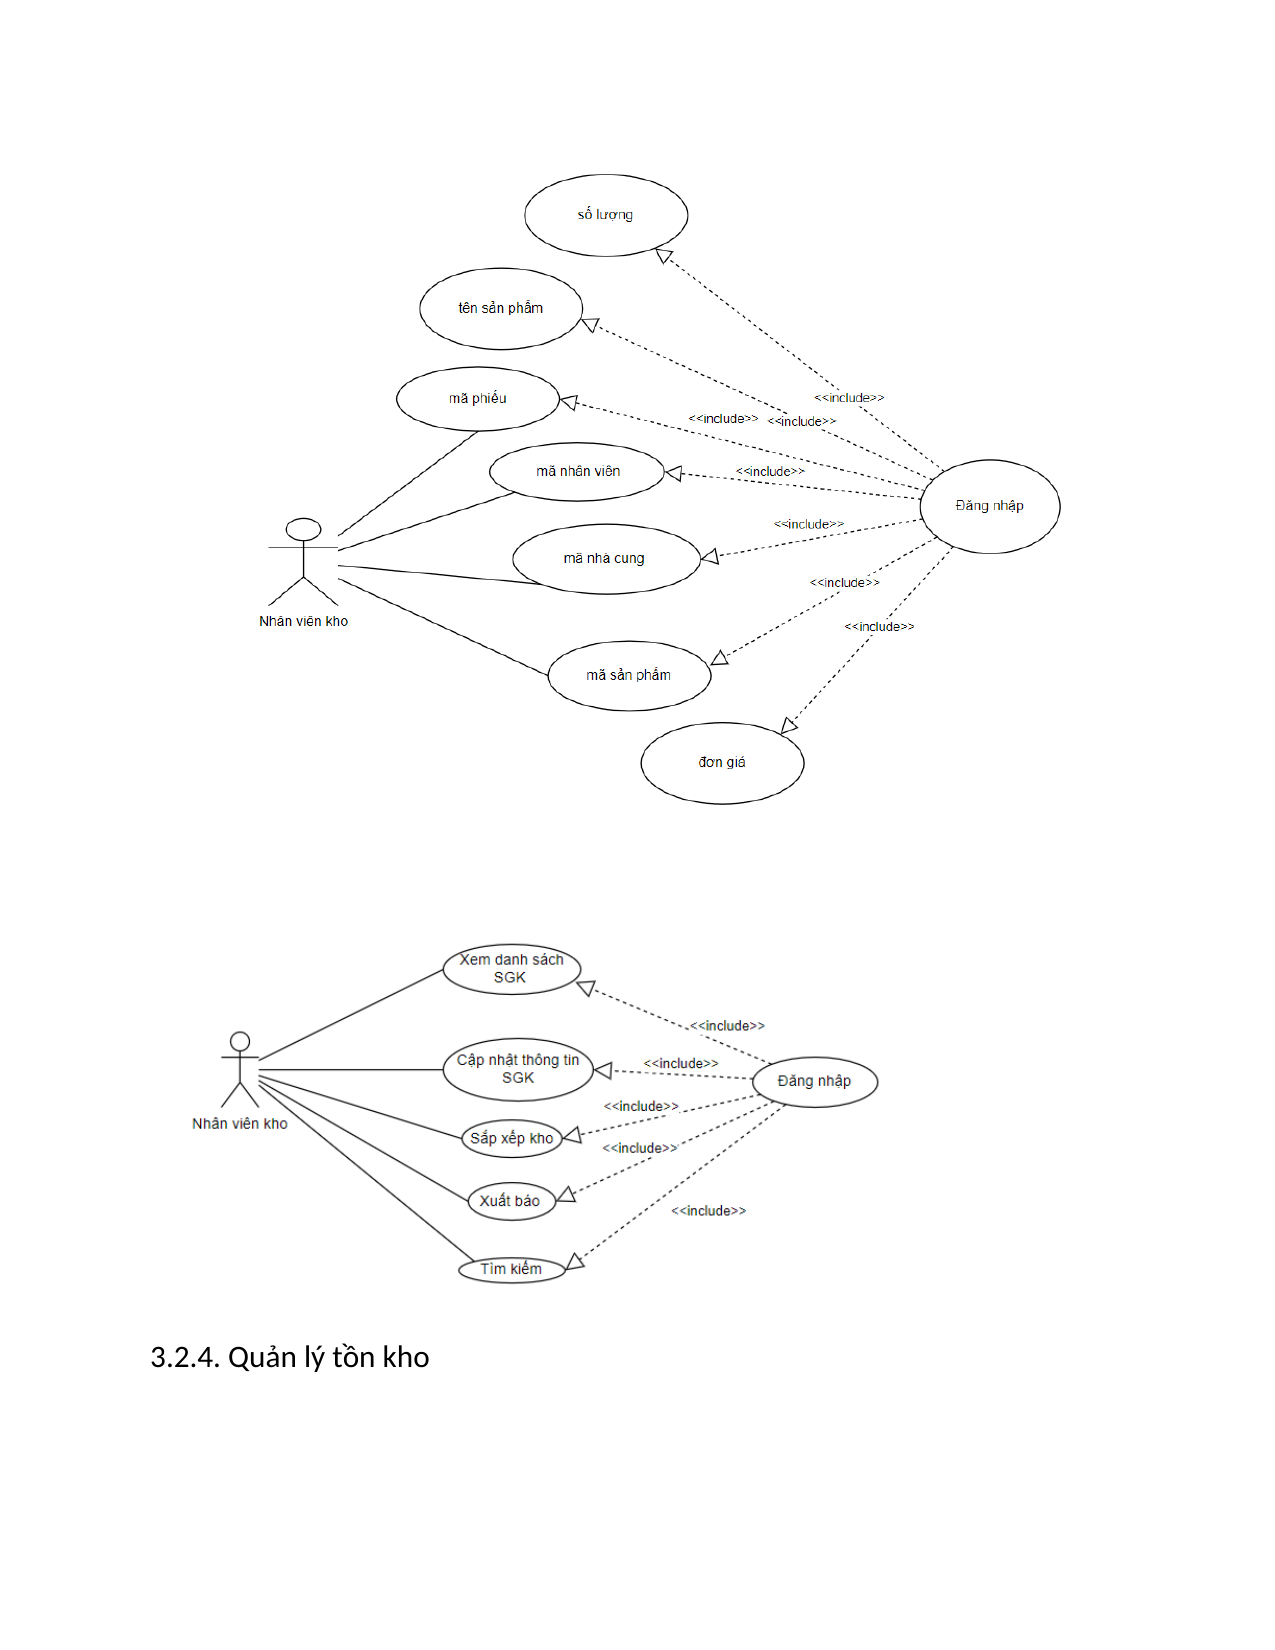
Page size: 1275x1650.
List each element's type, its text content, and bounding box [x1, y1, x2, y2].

text 3.2.4. Quản lý tồn kho [150, 1337, 1125, 1376]
picture [150, 926, 919, 1319]
picture [150, 150, 1125, 851]
